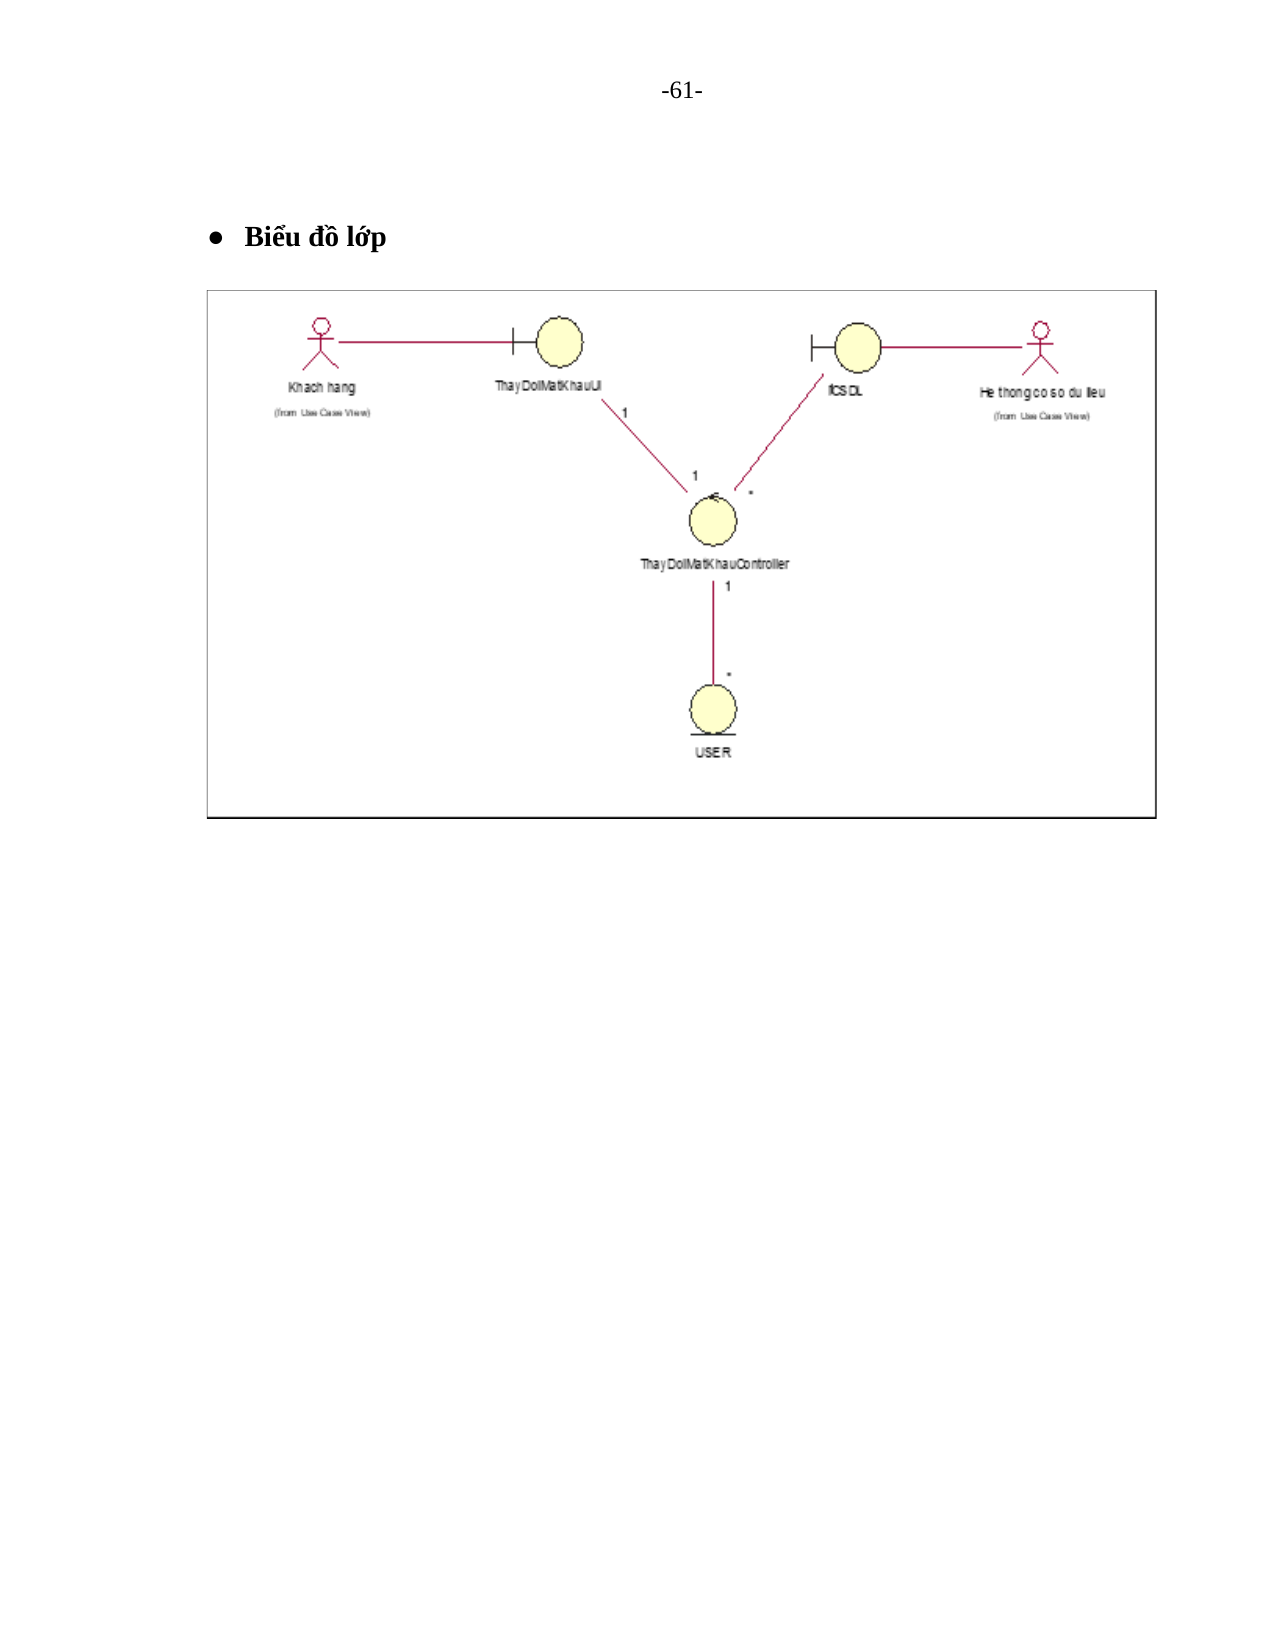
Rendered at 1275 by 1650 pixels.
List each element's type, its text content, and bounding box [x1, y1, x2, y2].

picture [206, 290, 1157, 819]
list Biểu đồ lớp [207, 219, 1157, 252]
